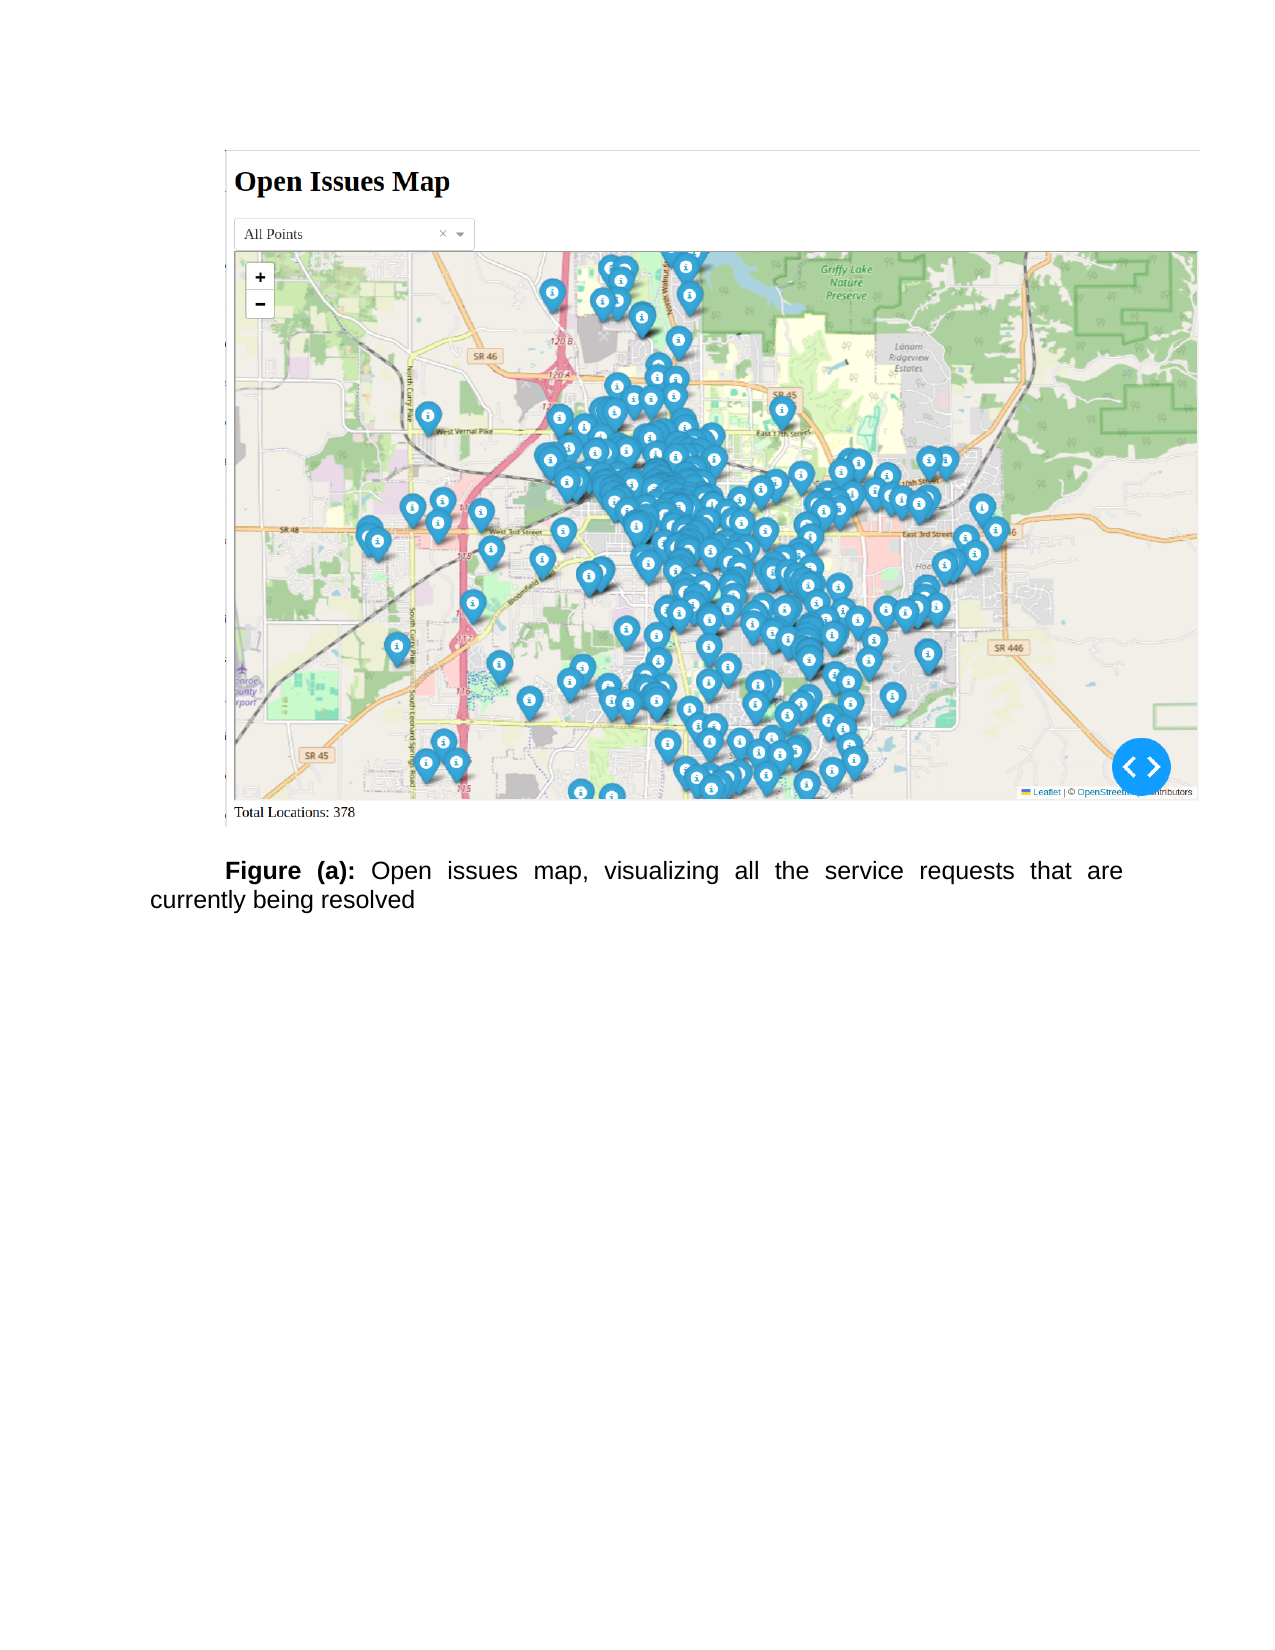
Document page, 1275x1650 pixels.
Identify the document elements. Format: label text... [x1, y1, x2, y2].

text Figure (a): Open issues map, visualizing all the service requests that are currently being resolved [150, 856, 1125, 913]
picture [225, 150, 1200, 827]
